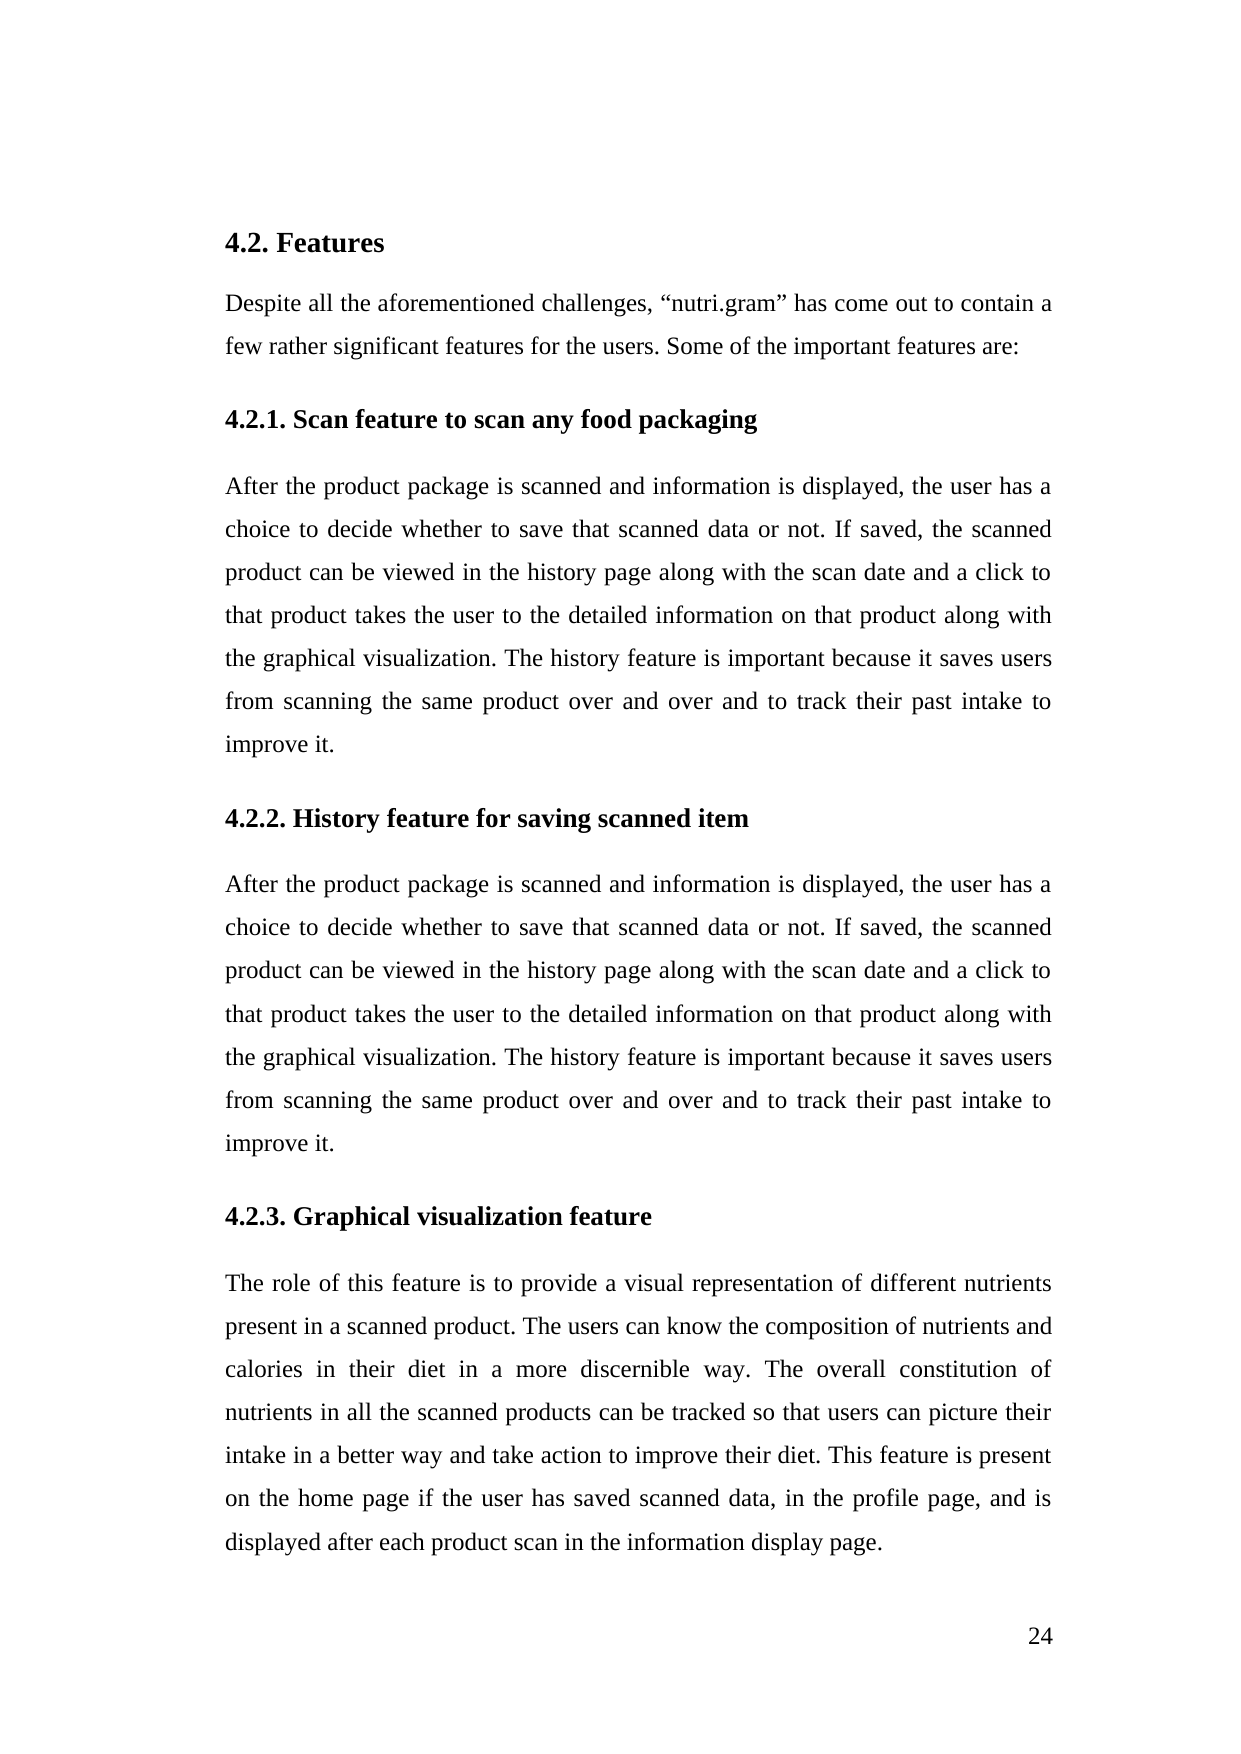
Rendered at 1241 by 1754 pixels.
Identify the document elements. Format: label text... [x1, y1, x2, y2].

text After the product package is scanned and information is displayed, the user has a choice to decide whether to save that scanned data or not. If saved, the scanned product can be viewed in the history page along with the scan date and a click to that product takes the user to the detailed information on that product along with the graphical visualization. The history feature is important because it saves users from scanning the same product over and over and to track their past intake to improve it. [225, 471, 1053, 758]
subtitle History feature for saving scanned item [225, 802, 1053, 833]
text The role of this feature is to provide a visual representation of different nutrients present in a scanned product. The users can know the composition of nutrients and calories in their diet in a more discernible way. The overall constitution of nutrients in all the scanned products can be tracked so that users can picture their intake in a better way and take action to improve their diet. This feature is present on the home page if the user has saved scanned data, in the profile page, and is displayed after each product scan in the information display page. [225, 1268, 1053, 1555]
text Despite all the aforementioned challenges, “nutri.gram” has come out to contain a few rather significant features for the users. Some of the important features are: [225, 288, 1053, 360]
subtitle Features [225, 225, 1053, 258]
subtitle Graphical visualization feature [225, 1200, 1053, 1231]
text After the product package is scanned and information is displayed, the user has a choice to decide whether to save that scanned data or not. If saved, the scanned product can be viewed in the history page along with the scan date and a click to that product takes the user to the detailed information on that product along with the graphical visualization. The history feature is important because it saves users from scanning the same product over and over and to track their past intake to improve it. [225, 869, 1053, 1157]
subtitle Scan feature to scan any food packaging [225, 403, 1053, 434]
